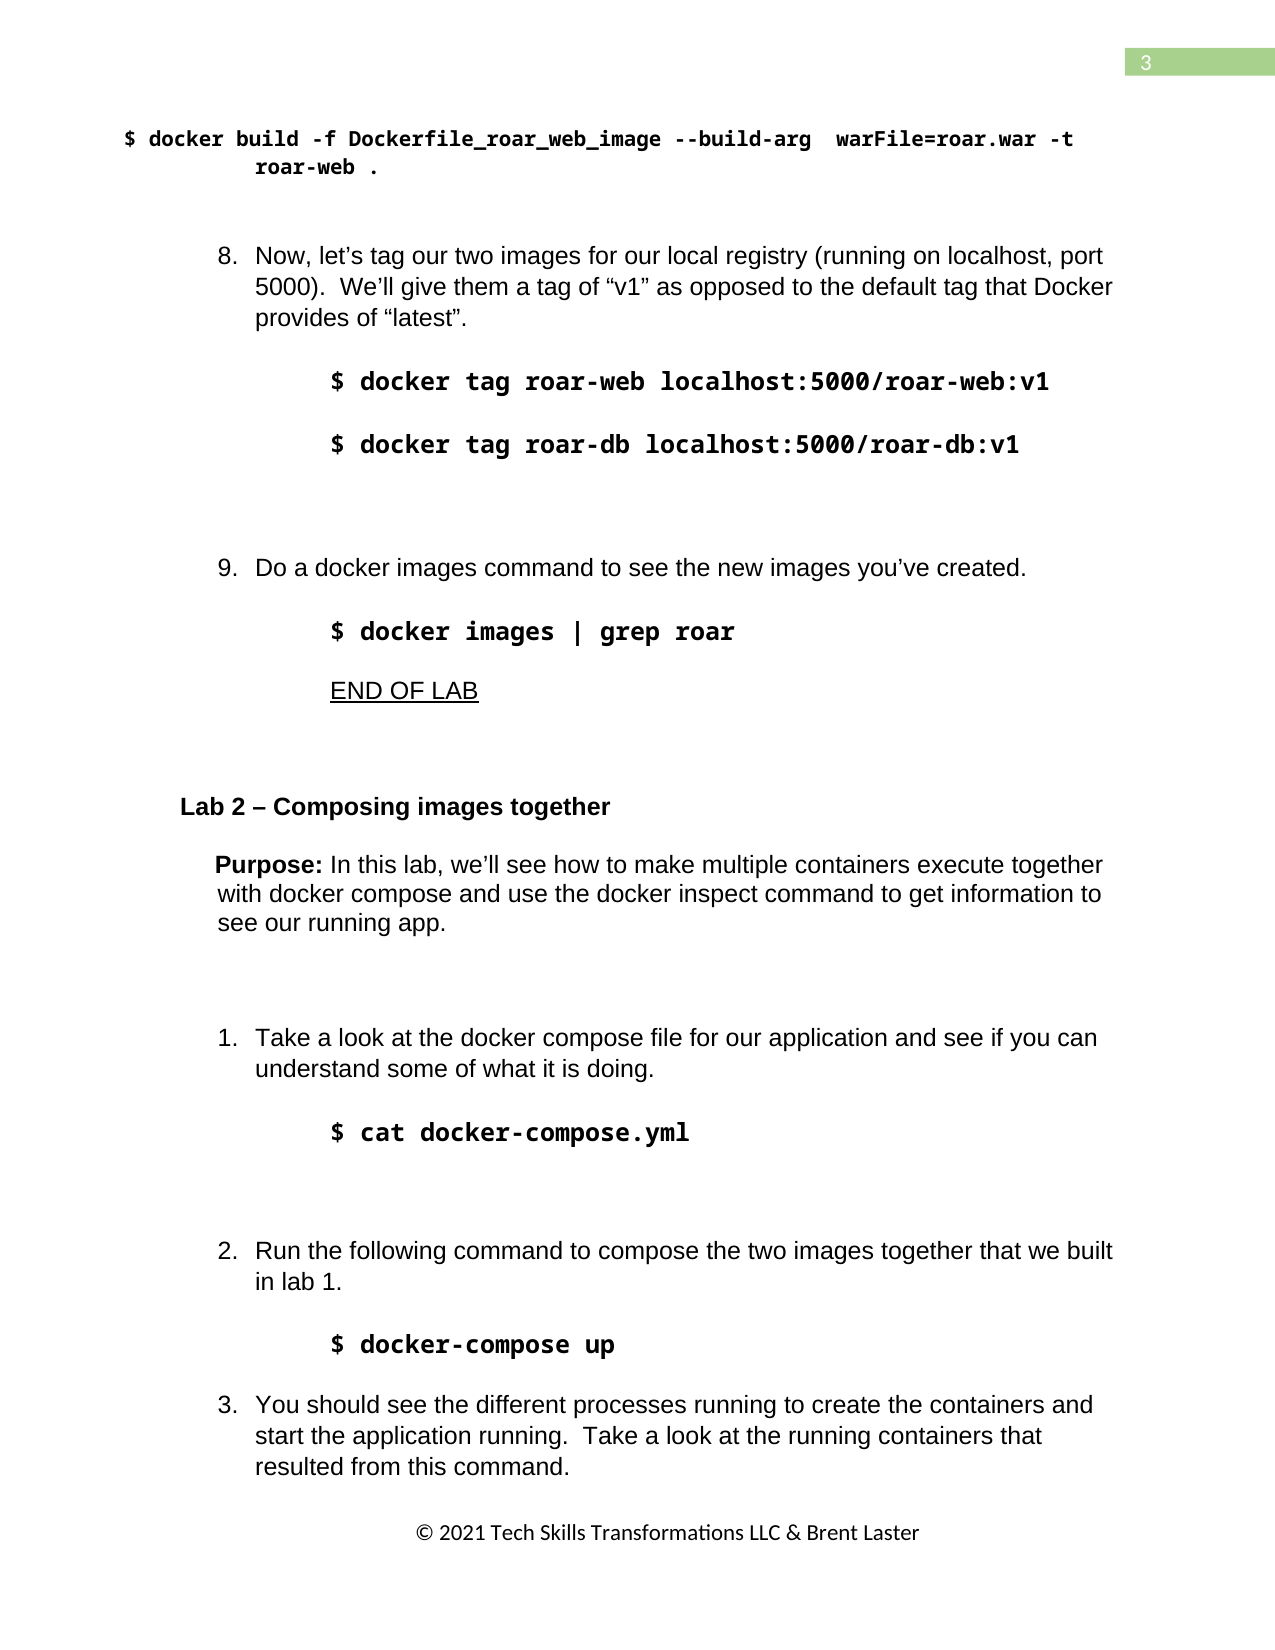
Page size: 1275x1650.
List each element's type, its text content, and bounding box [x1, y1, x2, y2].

text $ docker build -f Dockerfile_roar_web_image --build-arg warFile=roar.war -t roar-web . [124, 124, 1125, 181]
text $ docker images | grep roar [330, 613, 1125, 647]
text $ docker-compose up [330, 1327, 1125, 1361]
list You should see the different processes running to create the containers and start the application running. Take a look at the running containers that resulted from this command. [217, 1390, 1125, 1481]
text $ cat docker-compose.yml [330, 1115, 1125, 1149]
text END OF LAB [330, 676, 1125, 705]
text Purpose: In this lab, we’ll see how to make multiple containers execute together with docker compose and use the docker inspect command to get information to see our running app. [180, 850, 1125, 936]
text Lab 2 – Composing images together [180, 792, 1125, 821]
list Run the following command to compose the two images together that we built in lab 1. [217, 1236, 1125, 1296]
text $ docker tag roar-web localhost:5000/roar-web:v1 [255, 363, 1125, 397]
list Do a docker images command to see the new images you’ve created. [217, 553, 1125, 582]
list Take a look at the docker compose file for our application and see if you can understand some of what it is doing. [217, 1023, 1125, 1083]
text $ docker tag roar-db localhost:5000/roar-db:v1 [255, 426, 1125, 461]
list Now, let’s tag our two images for our local registry (running on localhost, port 5000). We’ll give them a tag of “v1” as opposed to the default tag that Docker provides of “latest”. [217, 241, 1125, 332]
